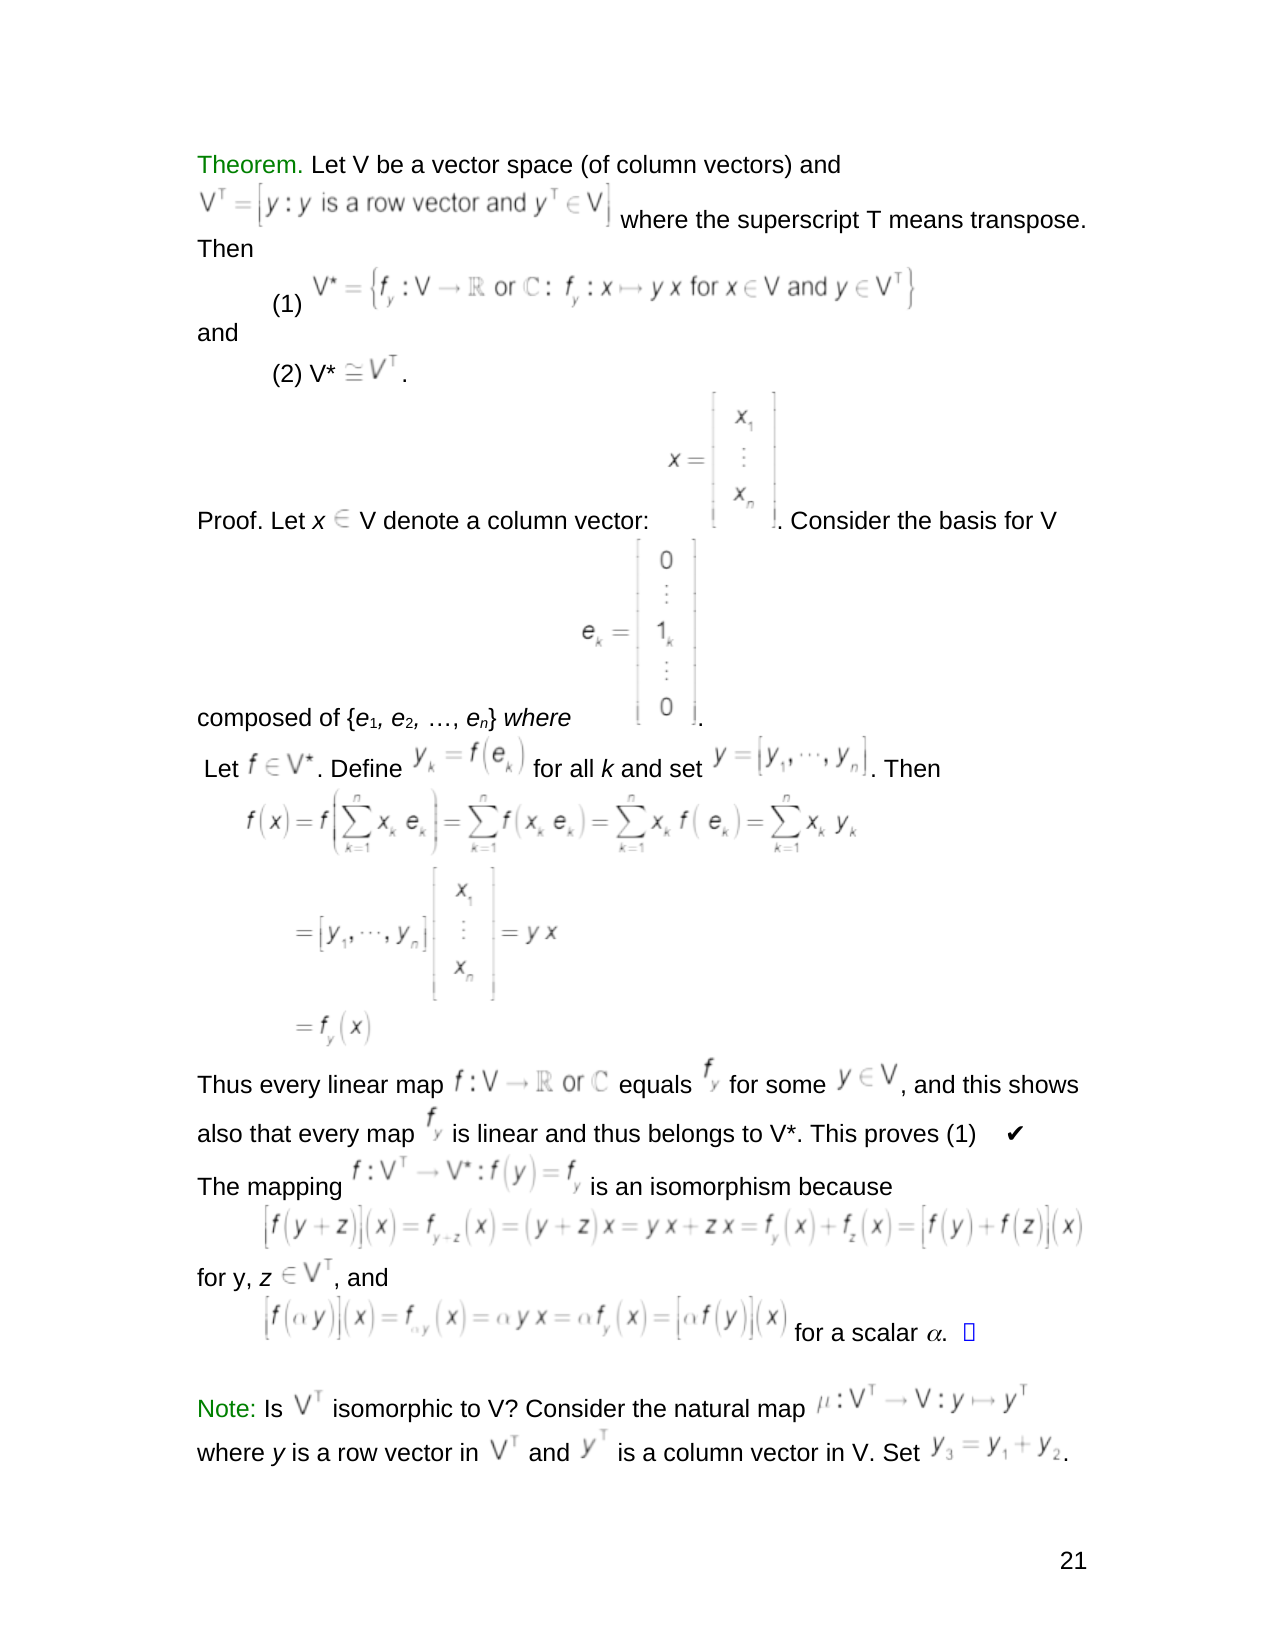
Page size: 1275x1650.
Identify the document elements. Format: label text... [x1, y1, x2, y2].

text for a scalar .  [197, 1291, 1087, 1349]
text for y, z , and [197, 1201, 1087, 1291]
text Let . Define for all k and set . Then [197, 732, 1087, 783]
text Proof. Let x V denote a column vector: . Consider the basis for V composed of {e1, e2, …, en} where . [197, 388, 1087, 732]
text (2) V* . [197, 347, 1087, 388]
text The mapping is an isomorphism because [197, 1149, 1087, 1201]
text Thus every linear map equals for some , and this shows also that every map is linear and thus belongs to V*. This proves (1) ✔ [197, 1049, 1087, 1149]
text Theorem. Let V be a vector space (of column vectors) and where the superscript T means transpose. Then [197, 150, 1087, 263]
text (1) [197, 263, 1087, 318]
text and [197, 318, 1087, 347]
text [197, 1377, 1087, 1467]
